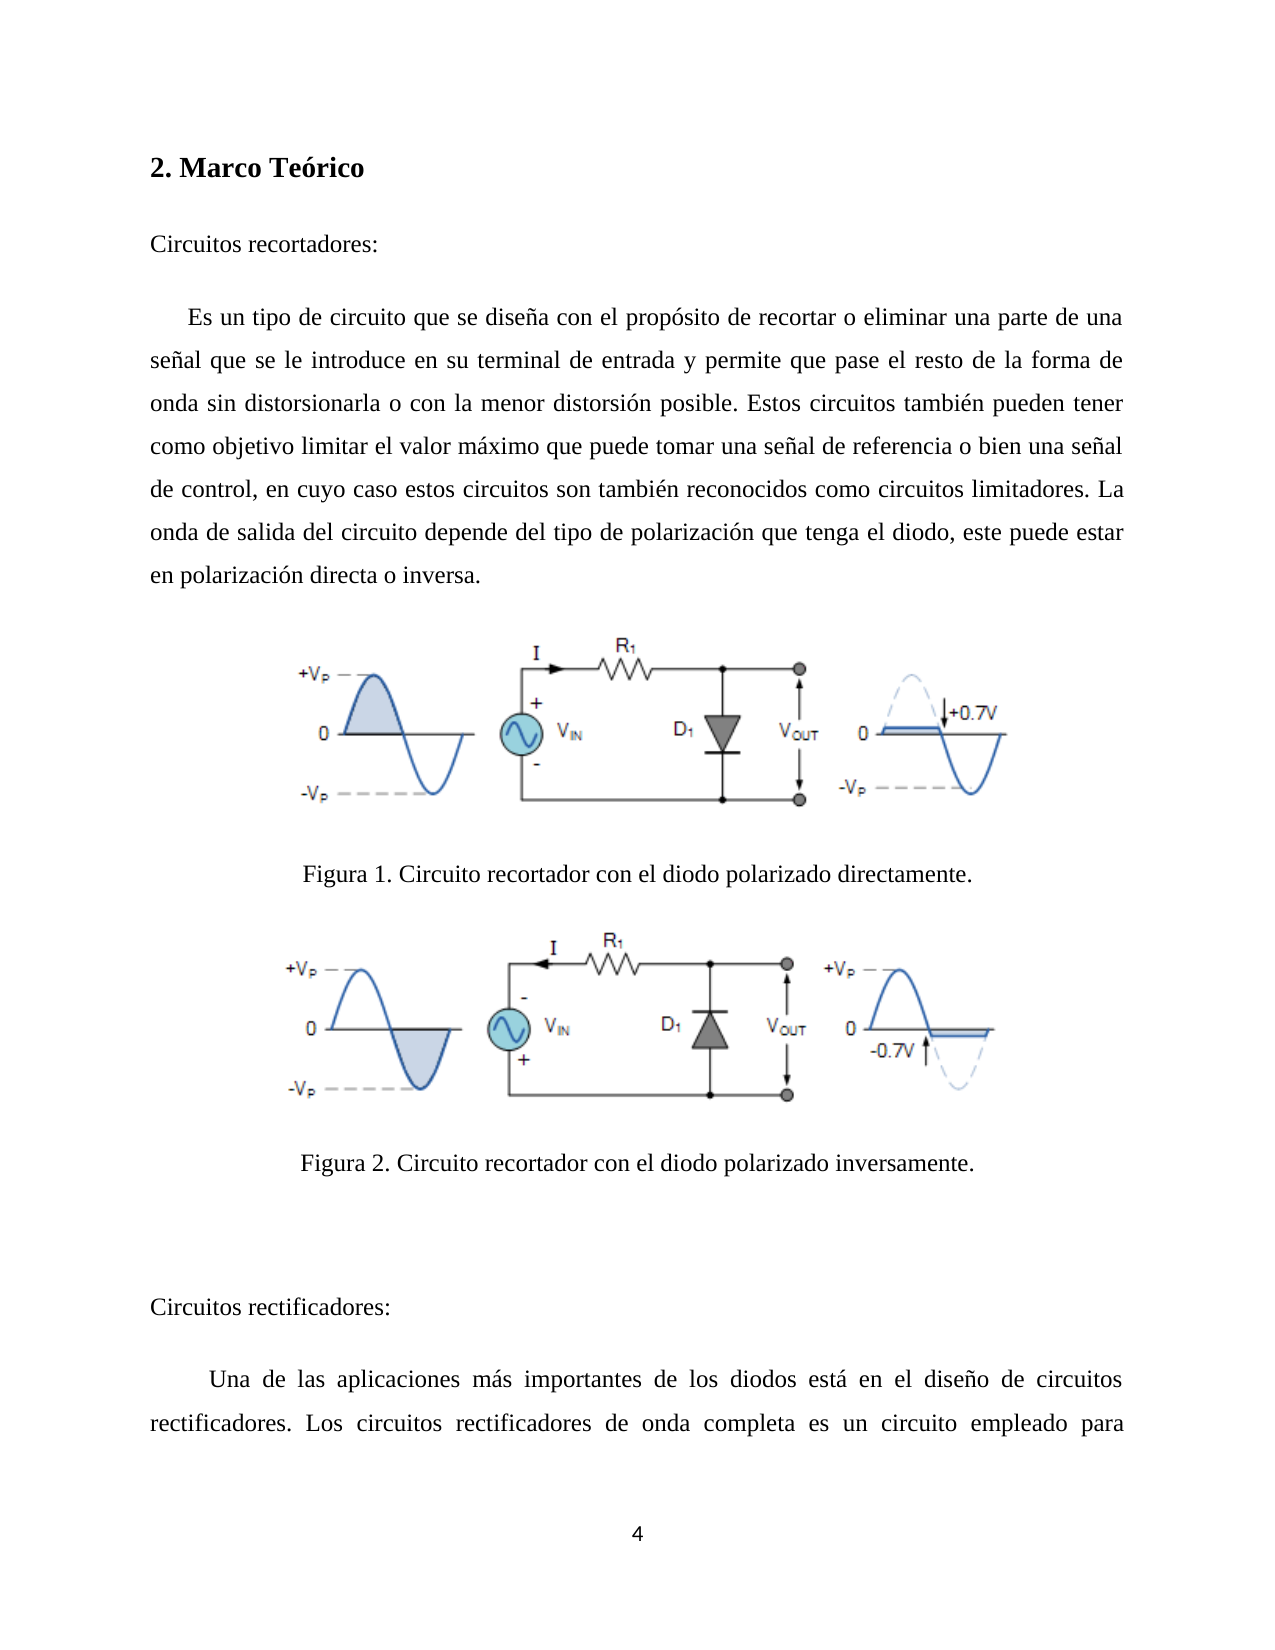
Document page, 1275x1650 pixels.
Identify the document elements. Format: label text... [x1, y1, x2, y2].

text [150, 1364, 1125, 1436]
picture [273, 931, 1002, 1105]
text Es un tipo de circuito que se diseña con el propósito de recortar o eliminar una parte de una señal que se le introduce en su terminal de entrada y permite que pase el resto de la forma de onda sin distorsionarla o con la menor distorsión posible. Estos circuitos también pueden tener como objetivo limitar el valor máximo que puede tomar una señal de referencia o bien una señal de control, en cuyo caso estos circuitos son también reconocidos como circuitos limitadores. La onda de salida del circuito depende del tipo de polarización que tenga el diodo, este puede estar en polarización directa o inversa. [150, 302, 1125, 589]
picture [256, 632, 1019, 816]
text Figura 2. Circuito recortador con el diodo polarizado inversamente. [150, 1148, 1125, 1176]
text 2. Marco Teórico [150, 150, 1125, 183]
text Circuitos rectificadores: [150, 1292, 1125, 1321]
text Figura 1. Circuito recortador con el diodo polarizado directamente. [150, 859, 1125, 887]
text Circuitos recortadores: [150, 229, 1125, 258]
